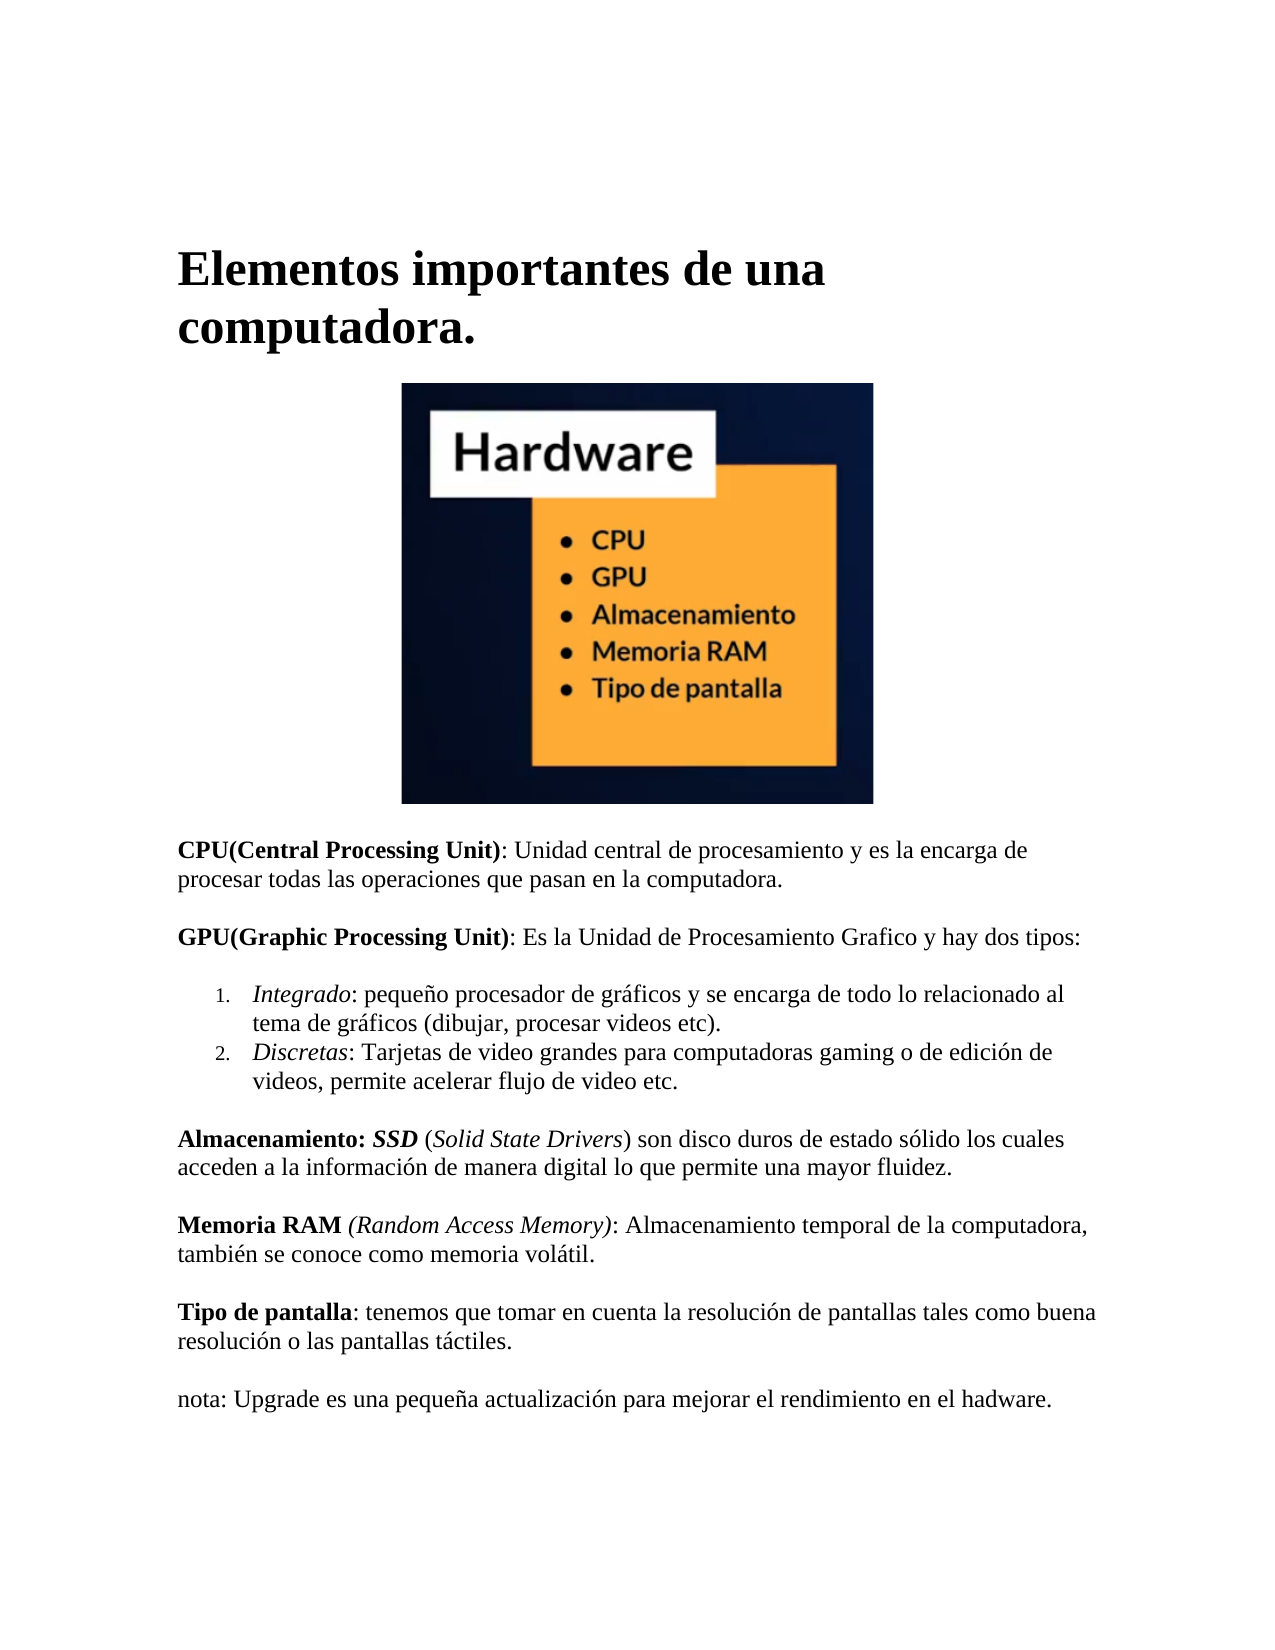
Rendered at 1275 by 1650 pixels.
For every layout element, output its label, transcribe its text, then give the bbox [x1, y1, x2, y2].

text Tipo de pantalla: tenemos que tomar en cuenta la resolución de pantallas tales como buena resolución o las pantallas táctiles. [177, 1297, 1098, 1354]
subtitle Elementos importantes de una computadora. [177, 239, 1098, 354]
picture [401, 383, 874, 804]
text GPU(Graphic Processing Unit): Es la Unidad de Procesamiento Grafico y hay dos tipos: [177, 922, 1098, 950]
list Integrado: pequeño procesador de gráficos y se encarga de todo lo relacionado al tema de gráficos (dibujar, procesar videos etc). [215, 979, 1098, 1037]
text CPU(Central Processing Unit): Unidad central de procesamiento y es la encarga de procesar todas las operaciones que pasan en la computadora. [177, 835, 1098, 892]
text nota: Upgrade es una pequeña actualización para mejorar el rendimiento en el hadware. [177, 1384, 1098, 1412]
list Discretas: Tarjetas de video grandes para computadoras gaming o de edición de videos, permite acelerar flujo de video etc. [215, 1037, 1098, 1094]
text Memoria RAM (Random Access Memory): Almacenamiento temporal de la computadora, también se conoce como memoria volátil. [177, 1210, 1098, 1268]
text Almacenamiento: SSD (Solid State Drivers) son disco duros de estado sólido los cuales acceden a la información de manera digital lo que permite una mayor fluidez. [177, 1124, 1098, 1181]
